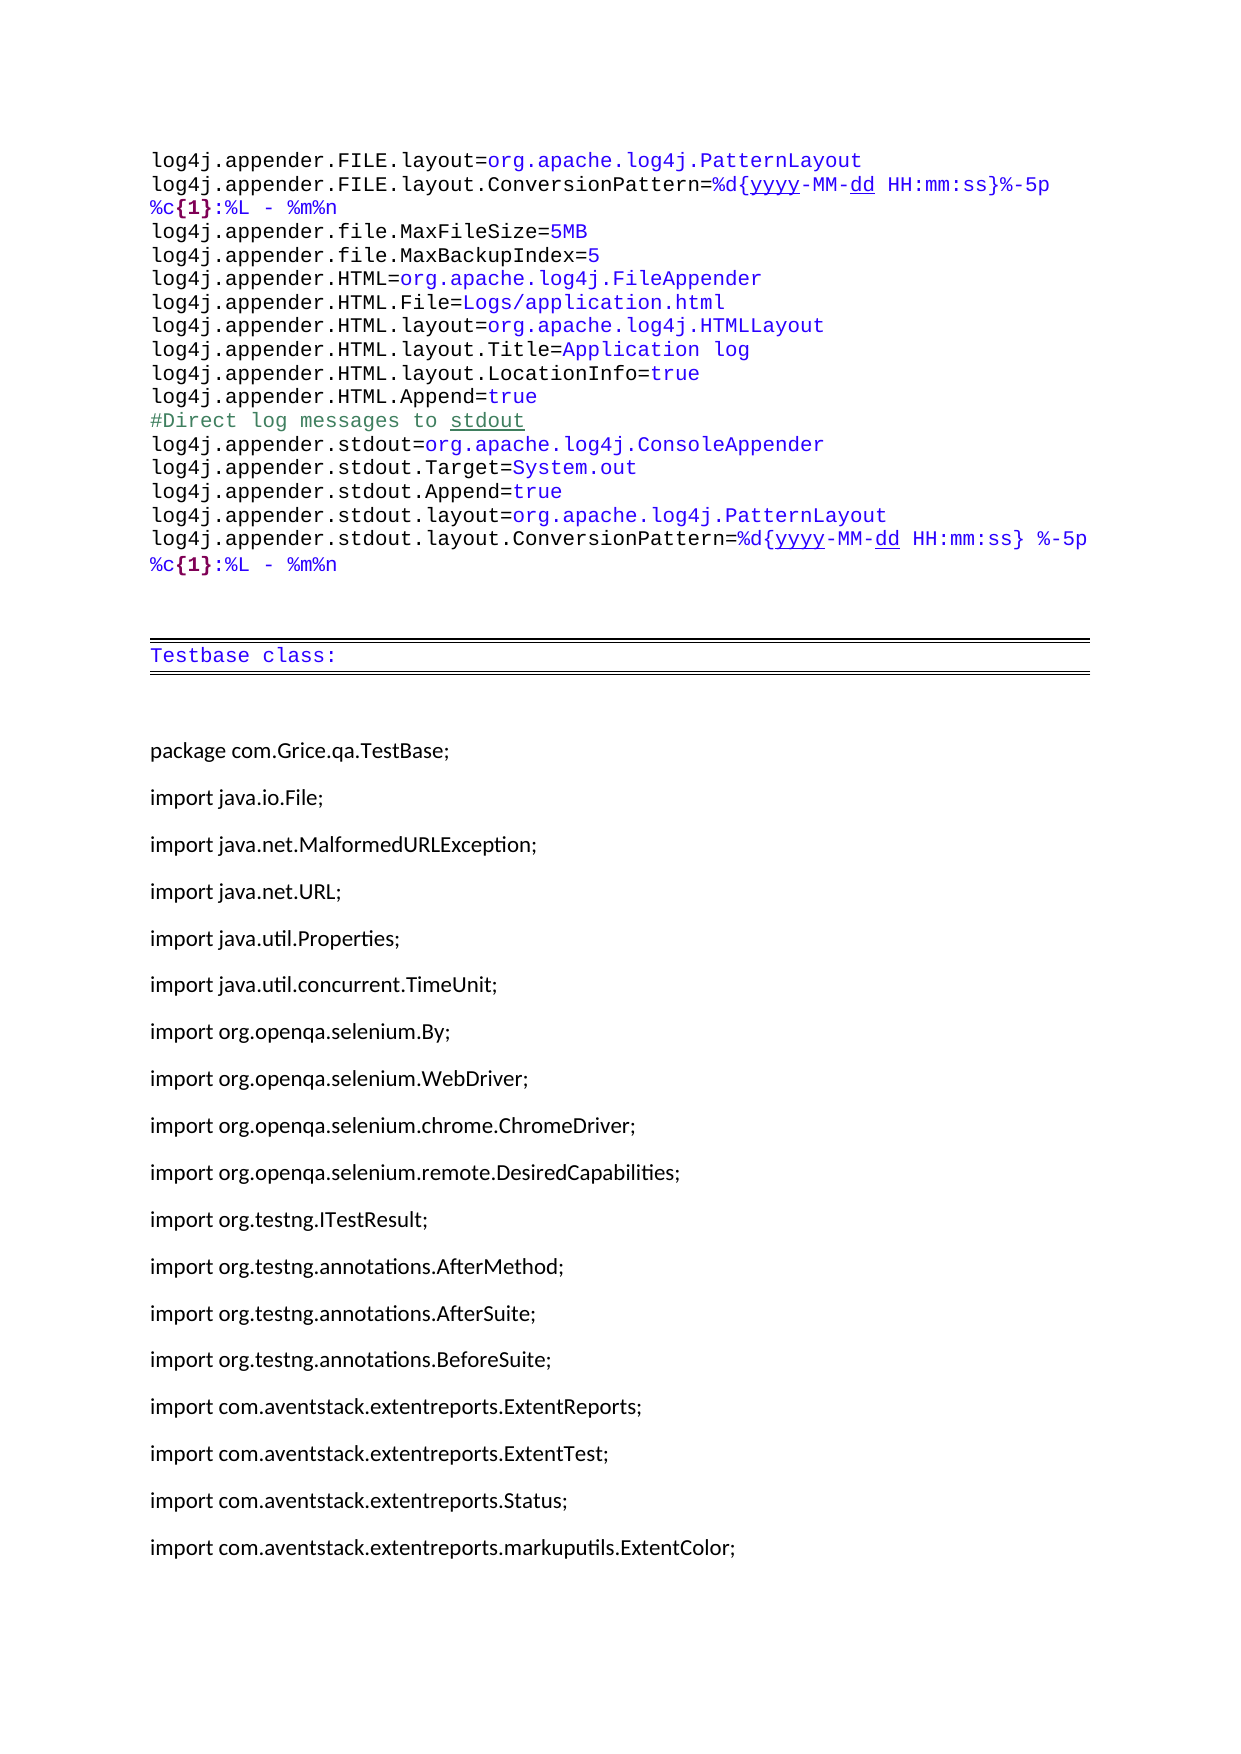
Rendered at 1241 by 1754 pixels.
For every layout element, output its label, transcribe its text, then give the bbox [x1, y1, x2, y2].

text log4j.appender.HTML=org.apache.log4j.FileAppender [150, 268, 1090, 292]
text import org.openqa.selenium.By; [150, 1017, 1090, 1045]
text package com.Grice.qa.TestBase; [150, 736, 1090, 764]
text log4j.appender.HTML.layout=org.apache.log4j.HTMLLayout [150, 316, 1090, 339]
text import com.aventstack.extentreports.ExtentTest; [150, 1439, 1090, 1467]
text log4j.appender.file.MaxBackupIndex=5 [150, 244, 1090, 268]
text import org.testng.ITestResult; [150, 1205, 1090, 1233]
text log4j.appender.file.MaxFileSize=5MB [150, 221, 1090, 244]
text import com.aventstack.extentreports.ExtentReports; [150, 1392, 1090, 1420]
text import java.net.MalformedURLException; [150, 830, 1090, 858]
text log4j.appender.FILE.layout=org.apache.log4j.PatternLayout [150, 150, 1090, 174]
text log4j.appender.stdout.layout.ConversionPattern=%d{yyyy-MM-dd HH:mm:ss} %-5p %c{1}:%L - %m%n [150, 528, 1090, 577]
text import org.openqa.selenium.chrome.ChromeDriver; [150, 1111, 1090, 1139]
text log4j.appender.HTML.layout.LocationInfo=true [150, 363, 1090, 386]
text import org.openqa.selenium.WebDriver; [150, 1064, 1090, 1092]
text import com.aventstack.extentreports.Status; [150, 1486, 1090, 1514]
text import java.net.URL; [150, 877, 1090, 905]
text import java.util.concurrent.TimeUnit; [150, 971, 1090, 998]
text log4j.appender.stdout.Target=System.out [150, 457, 1090, 481]
text import org.openqa.selenium.remote.DesiredCapabilities; [150, 1158, 1090, 1186]
text import java.io.File; [150, 783, 1090, 811]
text log4j.appender.HTML.Append=true [150, 386, 1090, 410]
text Testbase class: [150, 643, 1090, 671]
text log4j.appender.HTML.File=Logs/application.html [150, 292, 1090, 316]
text import org.testng.annotations.AfterSuite; [150, 1299, 1090, 1327]
text log4j.appender.HTML.layout.Title=Application log [150, 339, 1090, 363]
text log4j.appender.stdout=org.apache.log4j.ConsoleAppender [150, 434, 1090, 457]
text import org.testng.annotations.AfterMethod; [150, 1252, 1090, 1280]
text import java.util.Properties; [150, 924, 1090, 952]
text log4j.appender.FILE.layout.ConversionPattern=%d{yyyy-MM-dd HH:mm:ss}%-5p %c{1}:%L - %m%n [150, 174, 1090, 221]
text import com.aventstack.extentreports.markuputils.ExtentColor; [150, 1533, 1090, 1561]
text log4j.appender.stdout.Append=true [150, 481, 1090, 505]
text import org.testng.annotations.BeforeSuite; [150, 1346, 1090, 1373]
text log4j.appender.stdout.layout=org.apache.log4j.PatternLayout [150, 505, 1090, 528]
text #Direct log messages to stdout [150, 410, 1090, 434]
